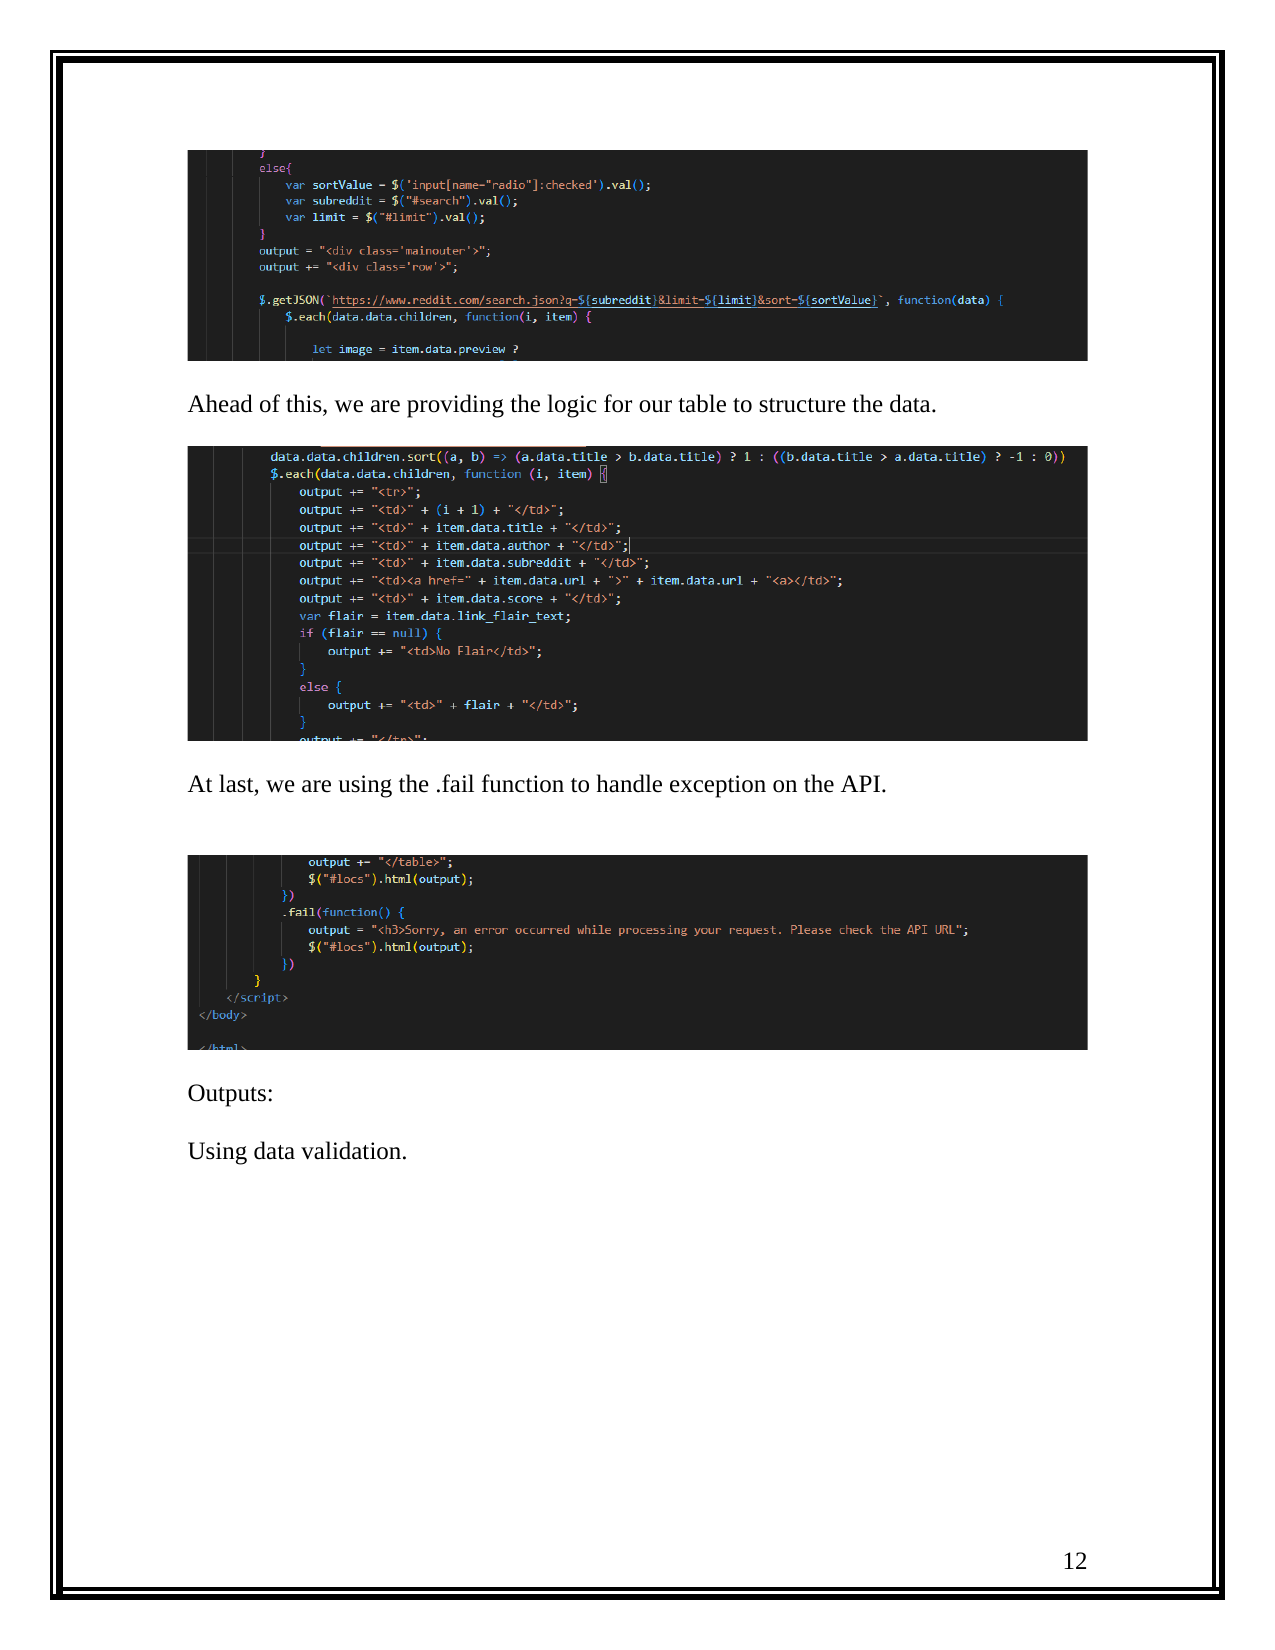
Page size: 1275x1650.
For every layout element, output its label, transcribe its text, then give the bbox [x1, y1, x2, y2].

text Using data validation. [187, 1136, 1087, 1165]
text Outputs: [187, 1078, 1087, 1107]
text Ahead of this, we are providing the logic for our table to structure the data. [187, 389, 1087, 418]
picture [187, 150, 1088, 361]
text At last, we are using the .fail function to handle exception on the API. [187, 769, 1087, 798]
picture [187, 446, 1088, 741]
picture [187, 855, 1088, 1050]
